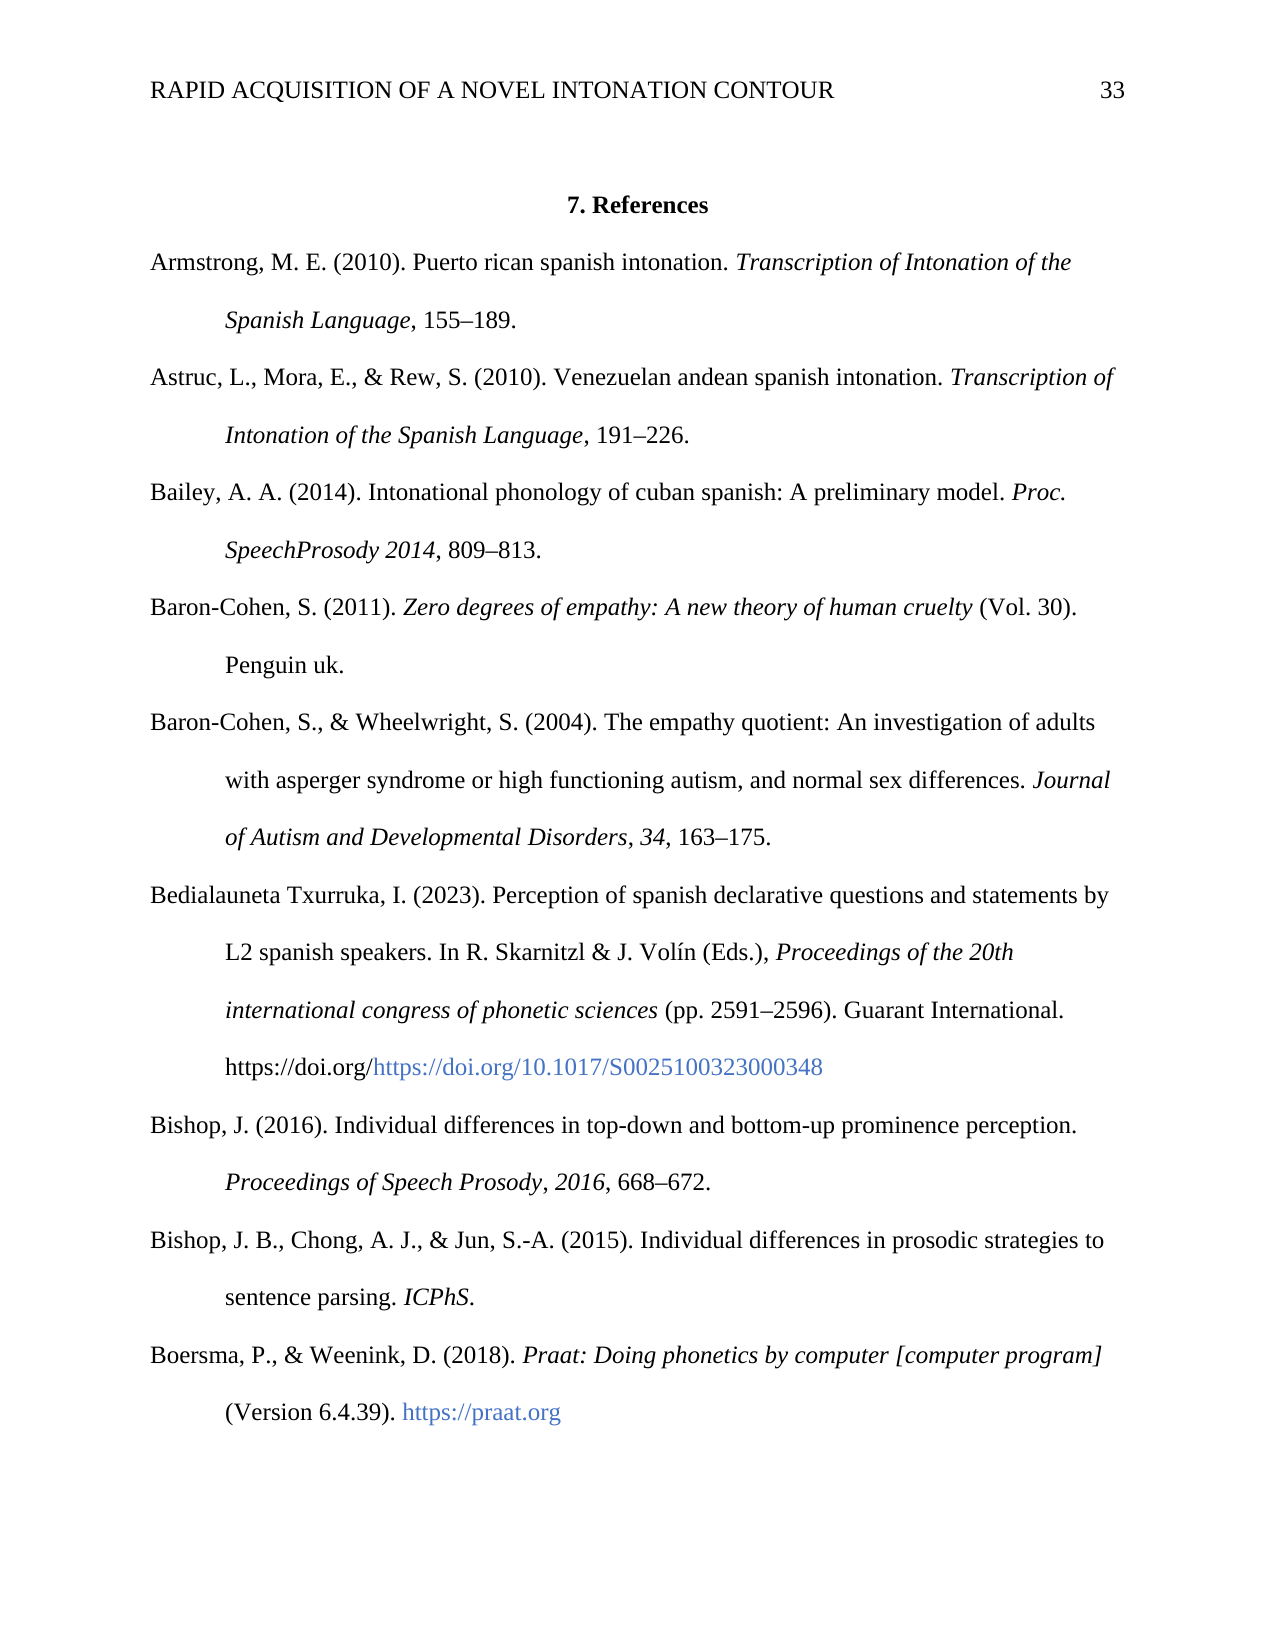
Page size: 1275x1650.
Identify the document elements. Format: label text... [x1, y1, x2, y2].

subtitle 7. References [150, 190, 1125, 219]
text Armstrong, M. E. (2010). Puerto rican spanish intonation. Transcription of Intonation of the Spanish Language, 155–189. [150, 247, 1125, 334]
text Baron-Cohen, S. (2011). Zero degrees of empathy: A new theory of human cruelty (Vol. 30). Penguin uk. [150, 592, 1125, 679]
text Bishop, J. B., Chong, A. J., & Jun, S.-A. (2015). Individual differences in prosodic strategies to sentence parsing. ICPhS. [150, 1225, 1125, 1311]
text Astruc, L., Mora, E., & Rew, S. (2010). Venezuelan andean spanish intonation. Transcription of Intonation of the Spanish Language, 191–226. [150, 362, 1125, 449]
text Boersma, P., & Weenink, D. (2018). Praat: Doing phonetics by computer [computer program] (Version 6.4.39). https://praat.org [150, 1340, 1125, 1426]
text Bishop, J. (2016). Individual differences in top-down and bottom-up prominence perception. Proceedings of Speech Prosody, 2016, 668–672. [150, 1110, 1125, 1196]
text Bailey, A. A. (2014). Intonational phonology of cuban spanish: A preliminary model. Proc. SpeechProsody 2014, 809–813. [150, 477, 1125, 564]
text Bedialauneta Txurruka, I. (2023). Perception of spanish declarative questions and statements by L2 spanish speakers. In R. Skarnitzl & J. Volín (Eds.), Proceedings of the 20th international congress of phonetic sciences (pp. 2591–2596). Guarant International. https://doi.org/https://doi.org/10.1017/S0025100323000348 [150, 880, 1125, 1081]
text Baron-Cohen, S., & Wheelwright, S. (2004). The empathy quotient: An investigation of adults with asperger syndrome or high functioning autism, and normal sex differences. Journal of Autism and Developmental Disorders, 34, 163–175. [150, 707, 1125, 851]
